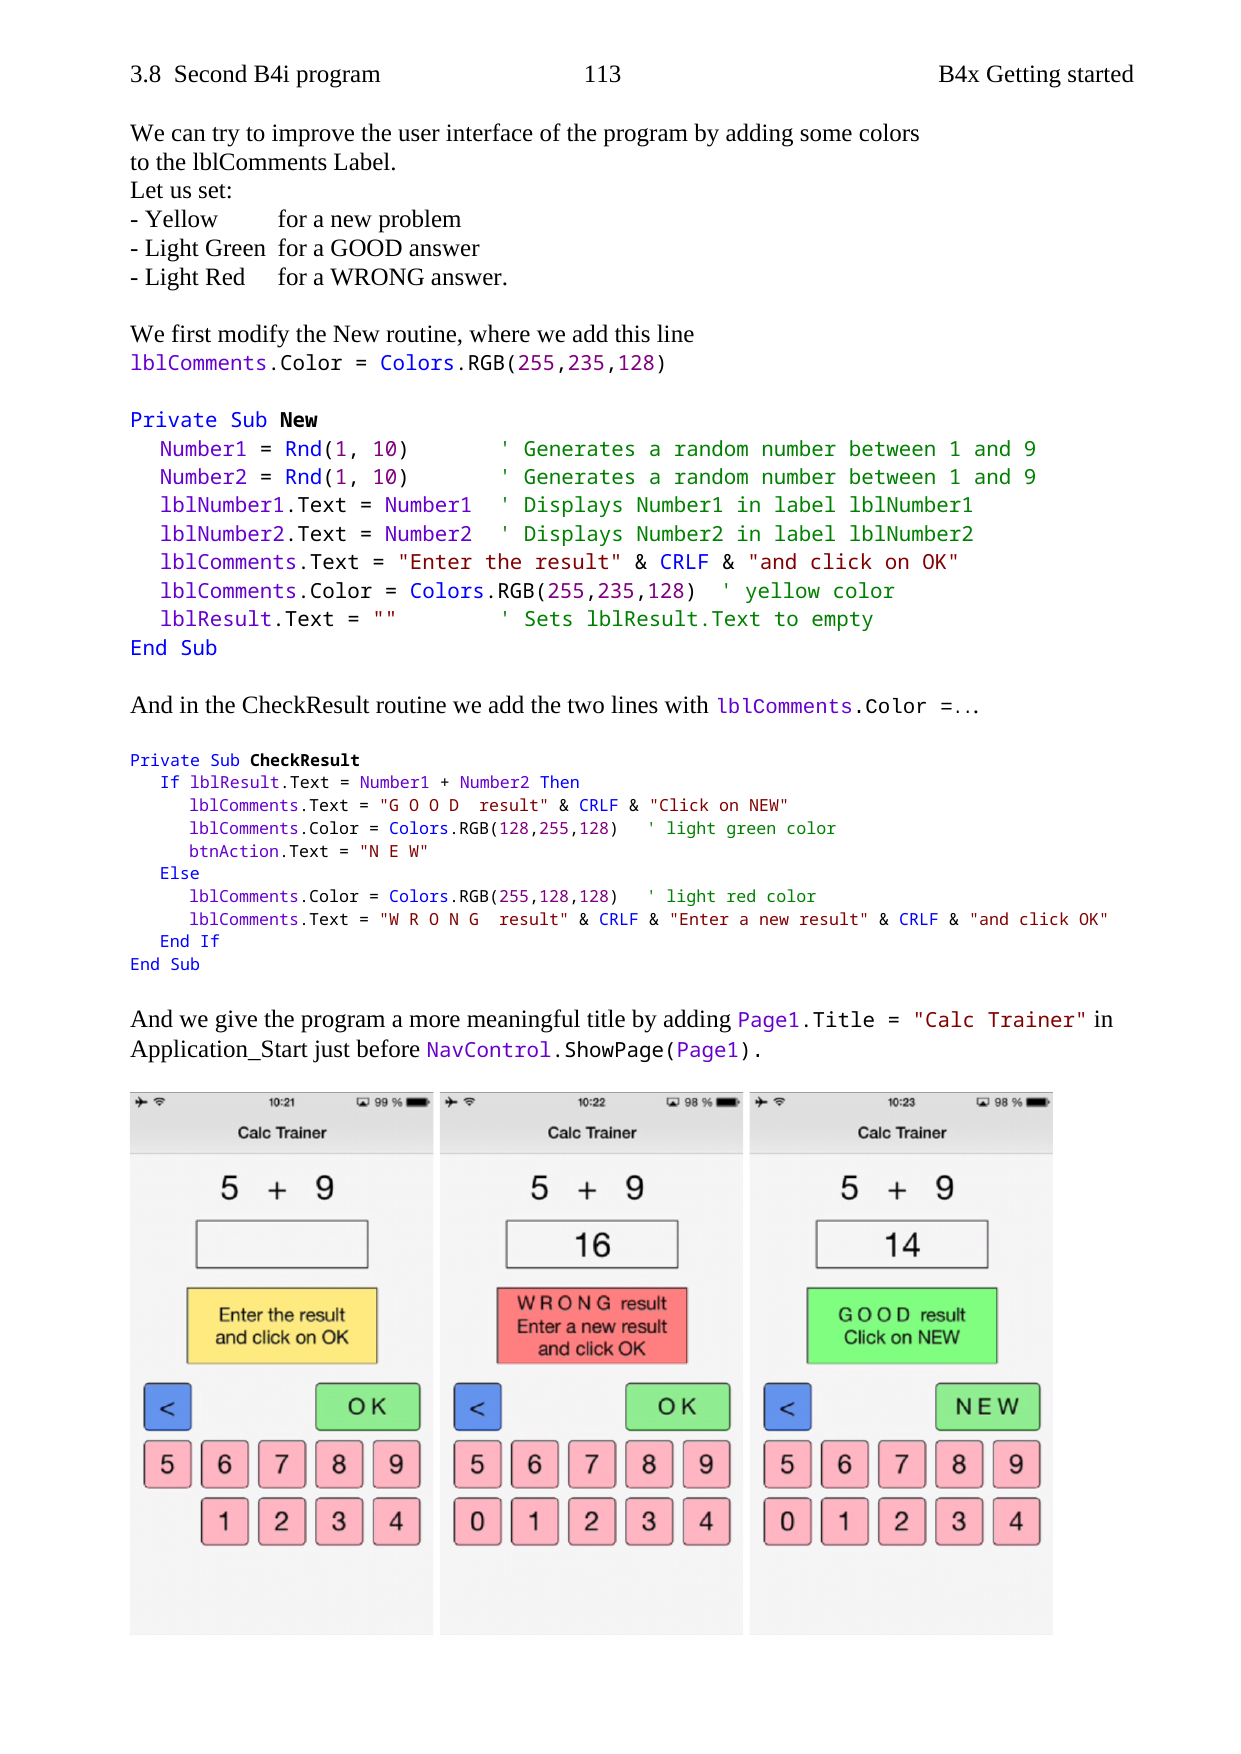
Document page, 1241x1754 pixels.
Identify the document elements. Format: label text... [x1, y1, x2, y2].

text And in the CheckResult routine we add the two lines with lblComments.Color =... [130, 690, 1134, 719]
text We first modify the New routine, where we add this line [130, 319, 1134, 348]
text lblNumber2.Text = Number2 ' Displays Number2 in label lblNumber2 [130, 519, 1134, 547]
text Number1 = Rnd(1, 10) ' Generates a random number between 1 and 9 [130, 434, 1134, 462]
picture [439, 1092, 744, 1635]
text lblComments.Text = "Enter the result" & CRLF & "and click on OK" [130, 547, 1134, 576]
text lblComments.Text = "G O O D result" & CRLF & "Click on NEW" [130, 794, 1134, 816]
text If lblResult.Text = Number1 + Number2 Then [130, 771, 1134, 794]
picture [129, 1092, 434, 1635]
text End Sub [130, 953, 1134, 975]
text lblComments.Text = "W R O N G result" & CRLF & "Enter a new result" & CRLF & "and click OK" [130, 907, 1134, 930]
text - Light Green for a GOOD answer [130, 233, 1134, 262]
text lblComments.Color = Colors.RGB(255,235,128) [130, 348, 1134, 377]
text to the lblComments Label. [130, 147, 1134, 176]
text End If [130, 930, 1134, 953]
text lblNumber1.Text = Number1 ' Displays Number1 in label lblNumber1 [130, 491, 1134, 519]
text - Light Red for a WRONG answer. [130, 262, 1134, 291]
text lblComments.Color = Colors.RGB(128,255,128) ' light green color [130, 816, 1134, 839]
text Number2 = Rnd(1, 10) ' Generates a random number between 1 and 9 [130, 462, 1134, 491]
text lblComments.Color = Colors.RGB(255,235,128) ' yellow color [130, 576, 1134, 604]
text Private Sub New [130, 405, 1134, 434]
text End Sub [130, 633, 1134, 661]
text - Yellow for a new problem [130, 204, 1134, 233]
text Private Sub CheckResult [130, 748, 1134, 771]
text lblComments.Color = Colors.RGB(255,128,128) ' light red color [130, 884, 1134, 907]
text Let us set: [130, 176, 1134, 204]
text lblResult.Text = "" ' Sets lblResult.Text to empty [130, 604, 1134, 633]
text btnAction.Text = "N E W" [130, 839, 1134, 862]
text We can try to improve the user interface of the program by adding some colors [130, 118, 1134, 147]
text Else [130, 862, 1134, 884]
text And we give the program a more meaningful title by adding Page1.Title = "Calc Trainer" in Application_Start just before NavControl.ShowPage(Page1). [130, 1004, 1134, 1063]
picture [749, 1092, 1053, 1635]
